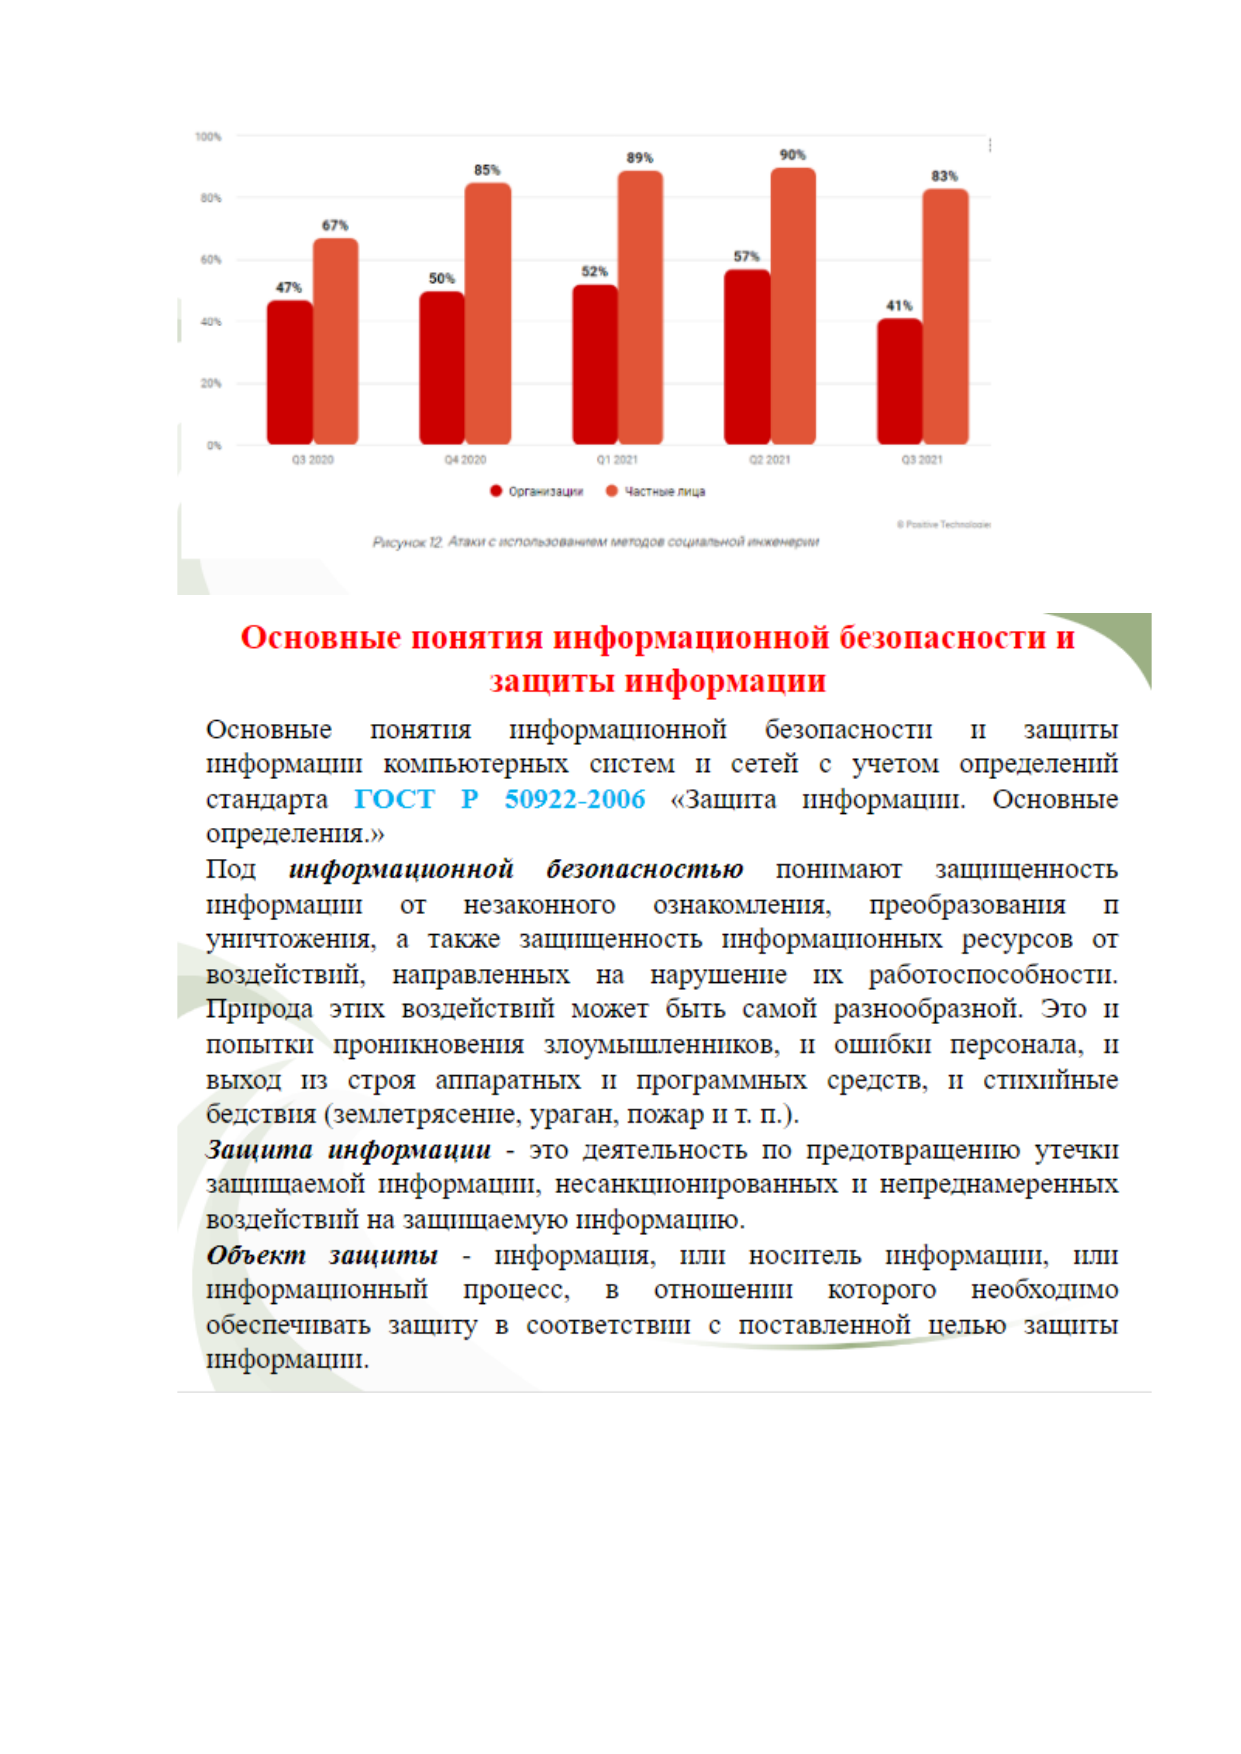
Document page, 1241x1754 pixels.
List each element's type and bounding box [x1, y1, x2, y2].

picture [177, 118, 1032, 595]
picture [177, 613, 1152, 1393]
